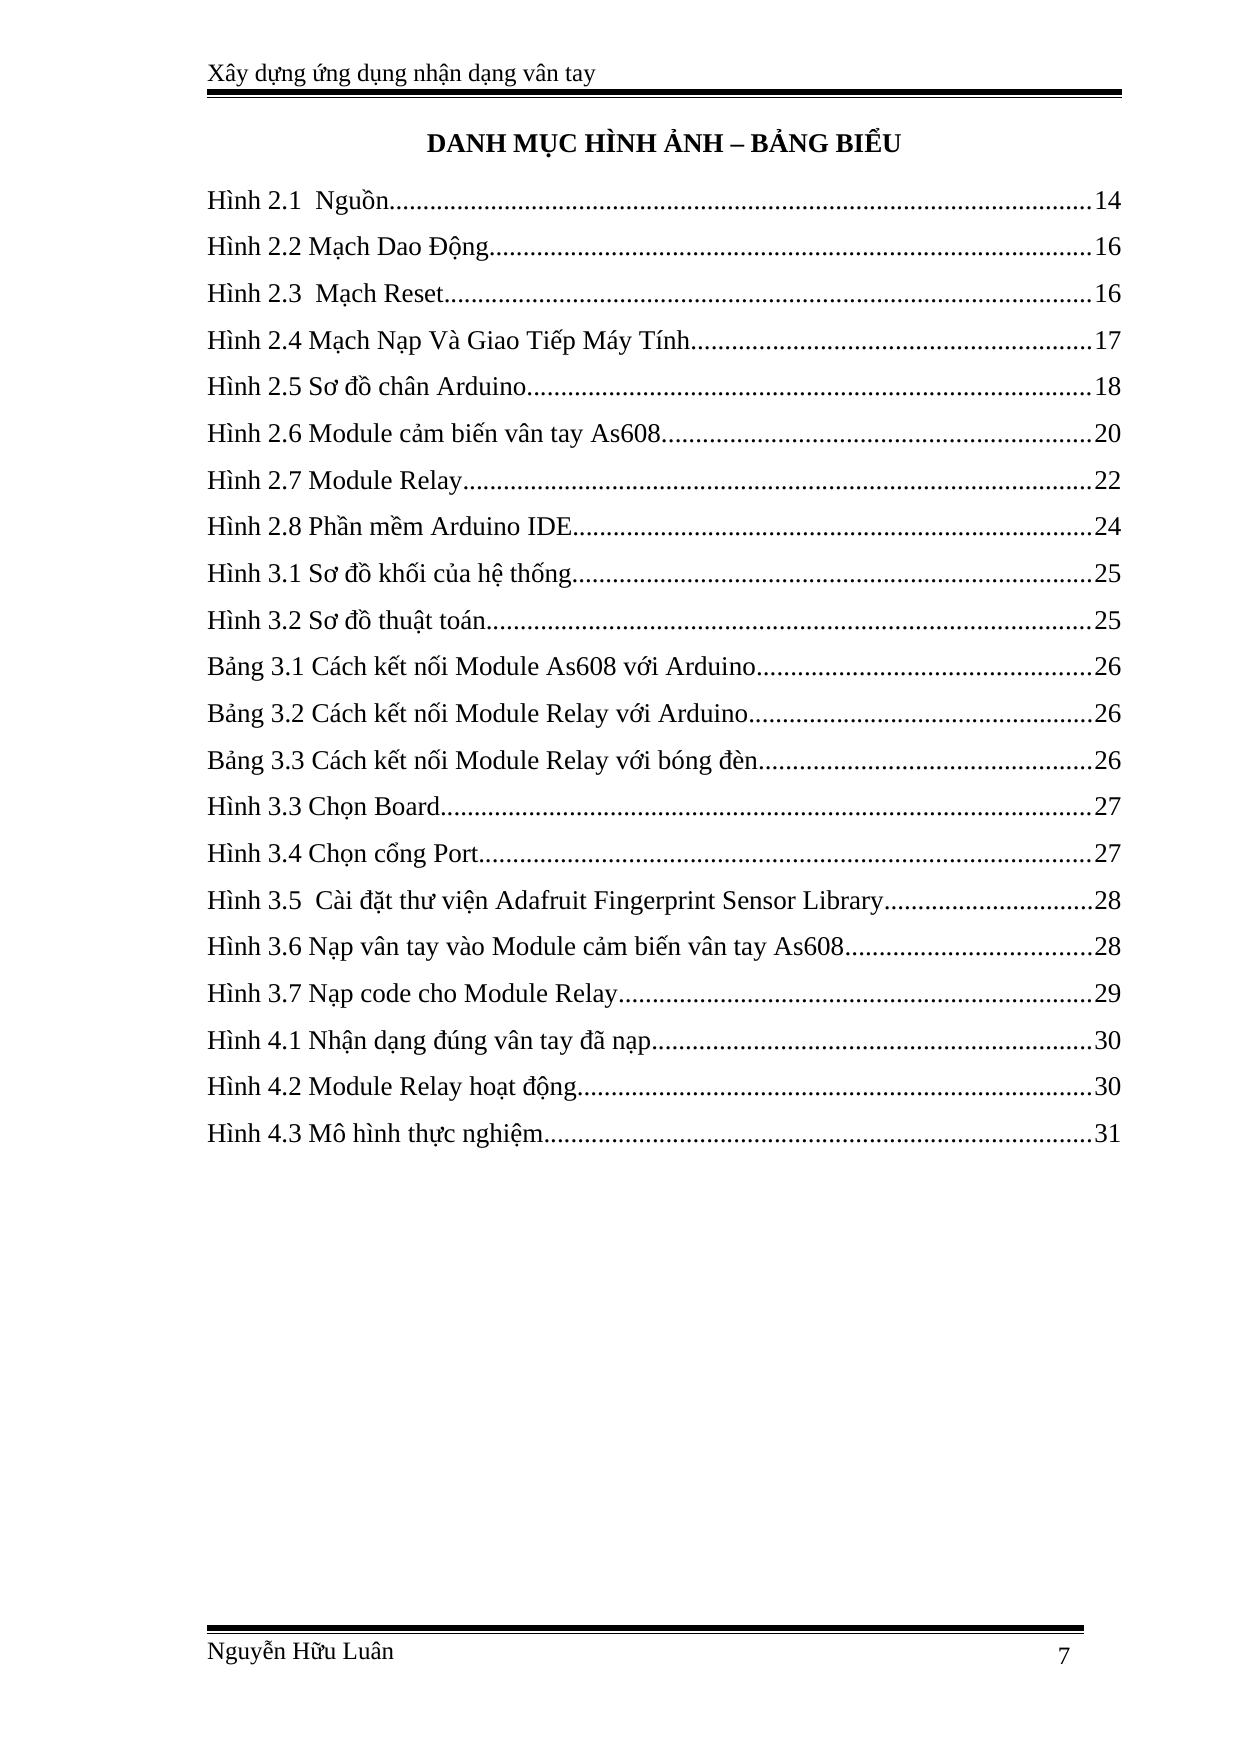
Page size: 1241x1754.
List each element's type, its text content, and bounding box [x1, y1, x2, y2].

text Hình 3.7 Nạp code cho Module Relay 29 [207, 977, 1122, 1008]
text Bảng 3.2 Cách kết nối Module Relay với Arduino 26 [207, 697, 1122, 728]
text Hình 3.5 Cài đặt thư viện Adafruit Fingerprint Sensor Library 28 [207, 884, 1122, 915]
text Hình 2.1 Nguồn 14 [207, 184, 1122, 215]
text Hình 2.4 Mạch Nạp Và Giao Tiếp Máy Tính 17 [207, 324, 1122, 355]
text Hình 2.7 Module Relay 22 [207, 464, 1122, 495]
text Bảng 3.1 Cách kết nối Module As608 với Arduino 26 [207, 651, 1122, 682]
text DANH MỤC HÌNH ẢNH – BẢNG BIỂU [207, 127, 1122, 158]
text Hình 2.3 Mạch Reset 16 [207, 277, 1122, 308]
text Hình 2.6 Module cảm biến vân tay As608. 20 [207, 417, 1122, 448]
text Hình 3.3 Chọn Board 27 [207, 791, 1122, 822]
text Hình 2.5 Sơ đồ chân Arduino. 18 [207, 371, 1122, 402]
text Hình 3.2 Sơ đồ thuật toán 25 [207, 604, 1122, 635]
text Hình 3.1 Sơ đồ khối của hệ thống 25 [207, 557, 1122, 588]
text Bảng 3.3 Cách kết nối Module Relay với bóng đèn 26 [207, 744, 1122, 775]
text Hình 4.1 Nhận dạng đúng vân tay đã nạp 30 [207, 1024, 1122, 1055]
text Hình 2.2 Mạch Dao Động 16 [207, 231, 1122, 262]
text Hình 4.2 Module Relay hoạt động 30 [207, 1071, 1122, 1102]
text Hình 4.3 Mô hình thực nghiệm 31 [207, 1117, 1122, 1148]
text Hình 2.8 Phần mềm Arduino IDE 24 [207, 511, 1122, 542]
text Hình 3.4 Chọn cổng Port 27 [207, 837, 1122, 868]
text Hình 3.6 Nạp vân tay vào Module cảm biến vân tay As608 28 [207, 931, 1122, 962]
